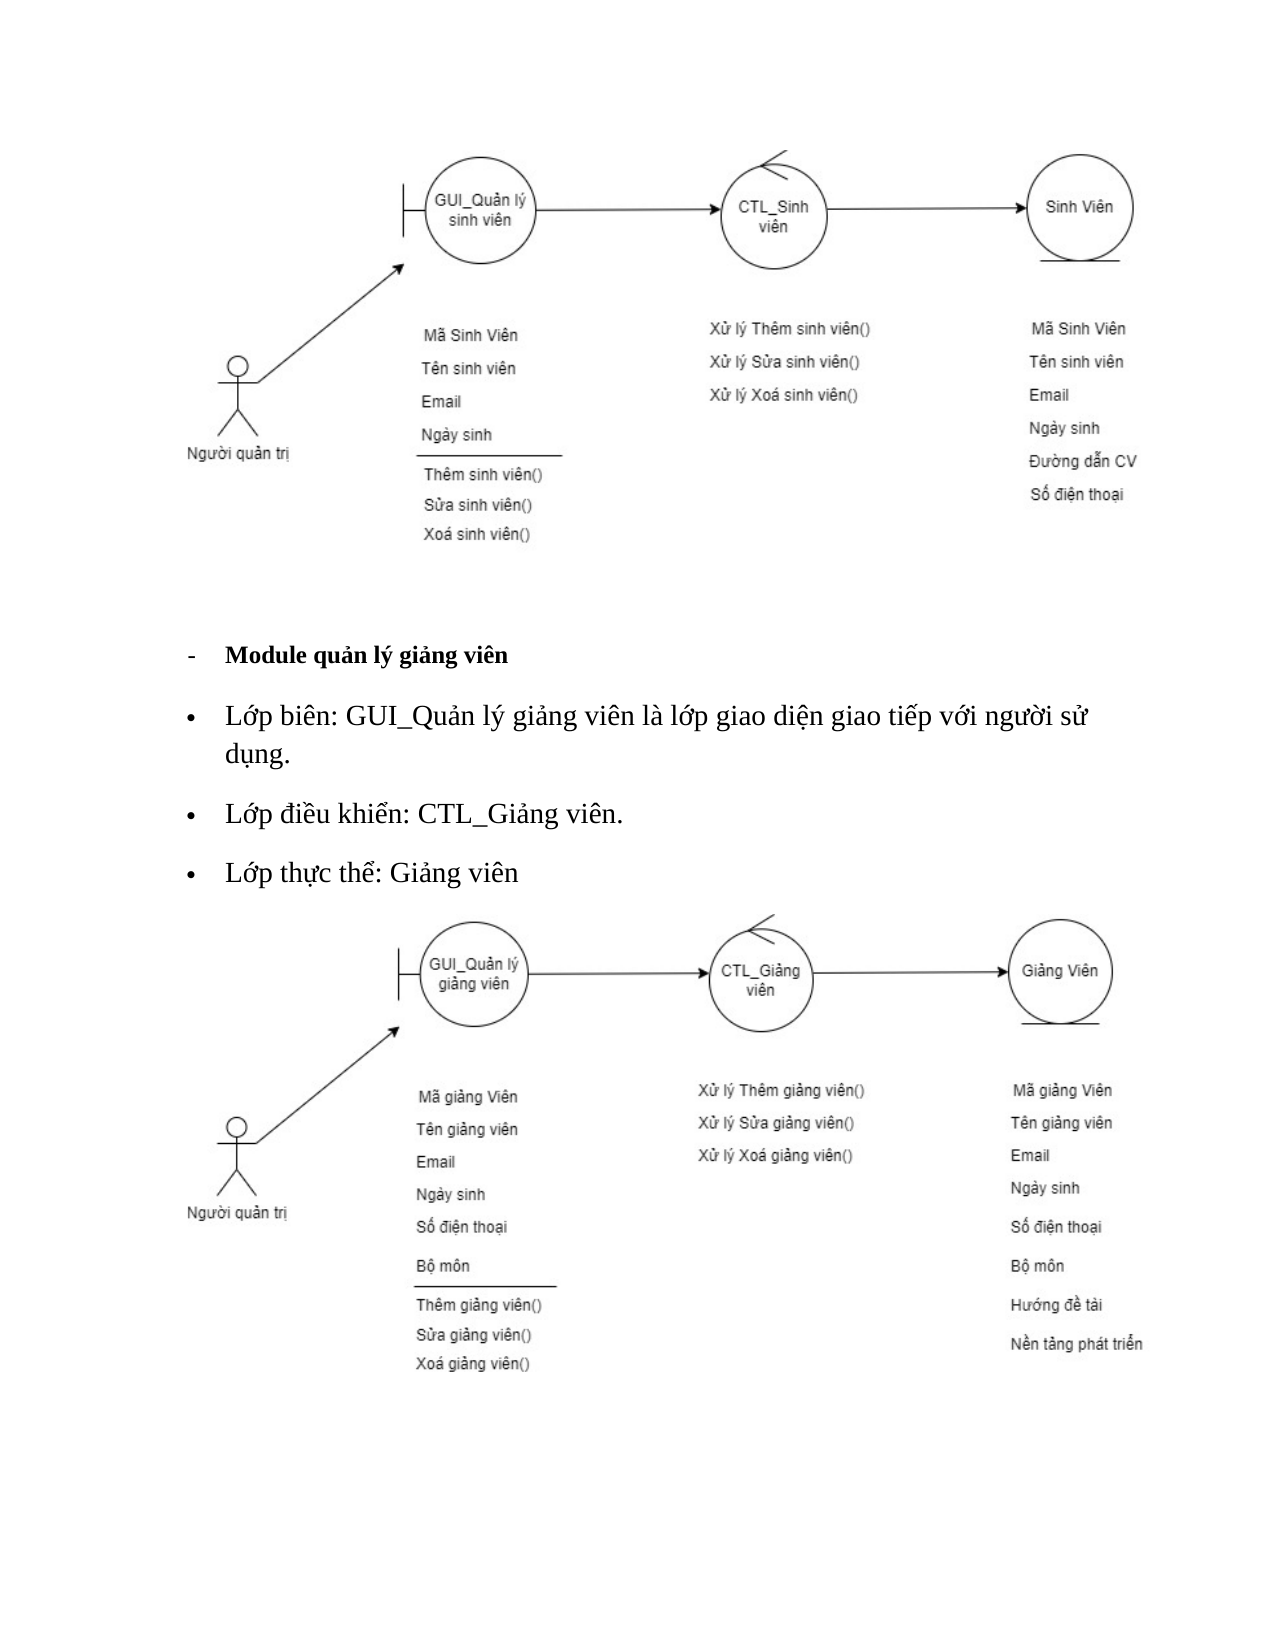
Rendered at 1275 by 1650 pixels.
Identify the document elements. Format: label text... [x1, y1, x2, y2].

list Lớp biên: GUI_Quản lý giảng viên là lớp giao diện giao tiếp với người sử dụng. [187, 698, 1125, 770]
picture [187, 914, 1161, 1385]
list Lớp điều khiển: CTL_Giảng viên. [187, 796, 1125, 829]
list Module quản lý giảng viên [187, 641, 1125, 669]
picture [187, 150, 1163, 556]
list Lớp thực thể: Giảng viên [187, 855, 1125, 889]
